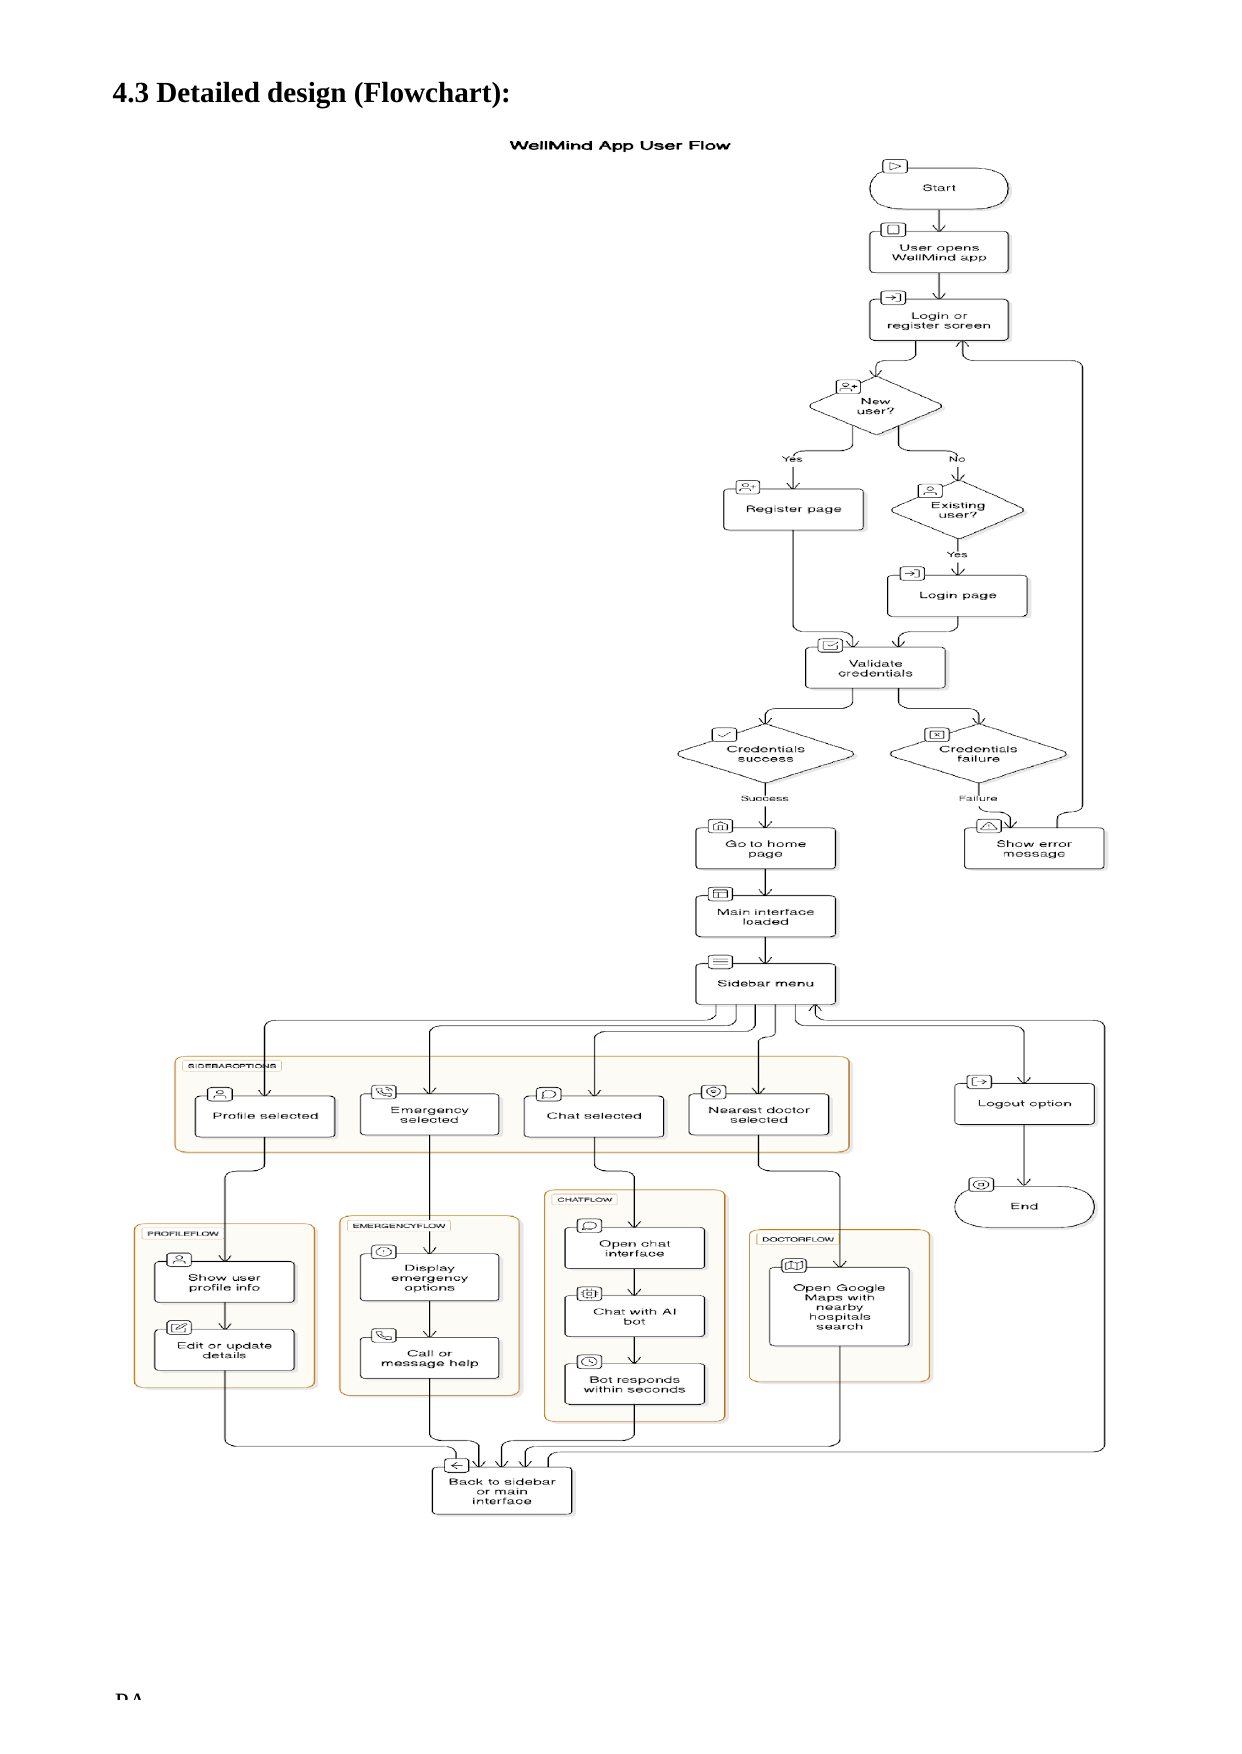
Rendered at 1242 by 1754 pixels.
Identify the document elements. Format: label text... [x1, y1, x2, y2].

subtitle 4.3 Detailed design (Flowchart): [112, 75, 1129, 108]
picture [112, 135, 1132, 1537]
